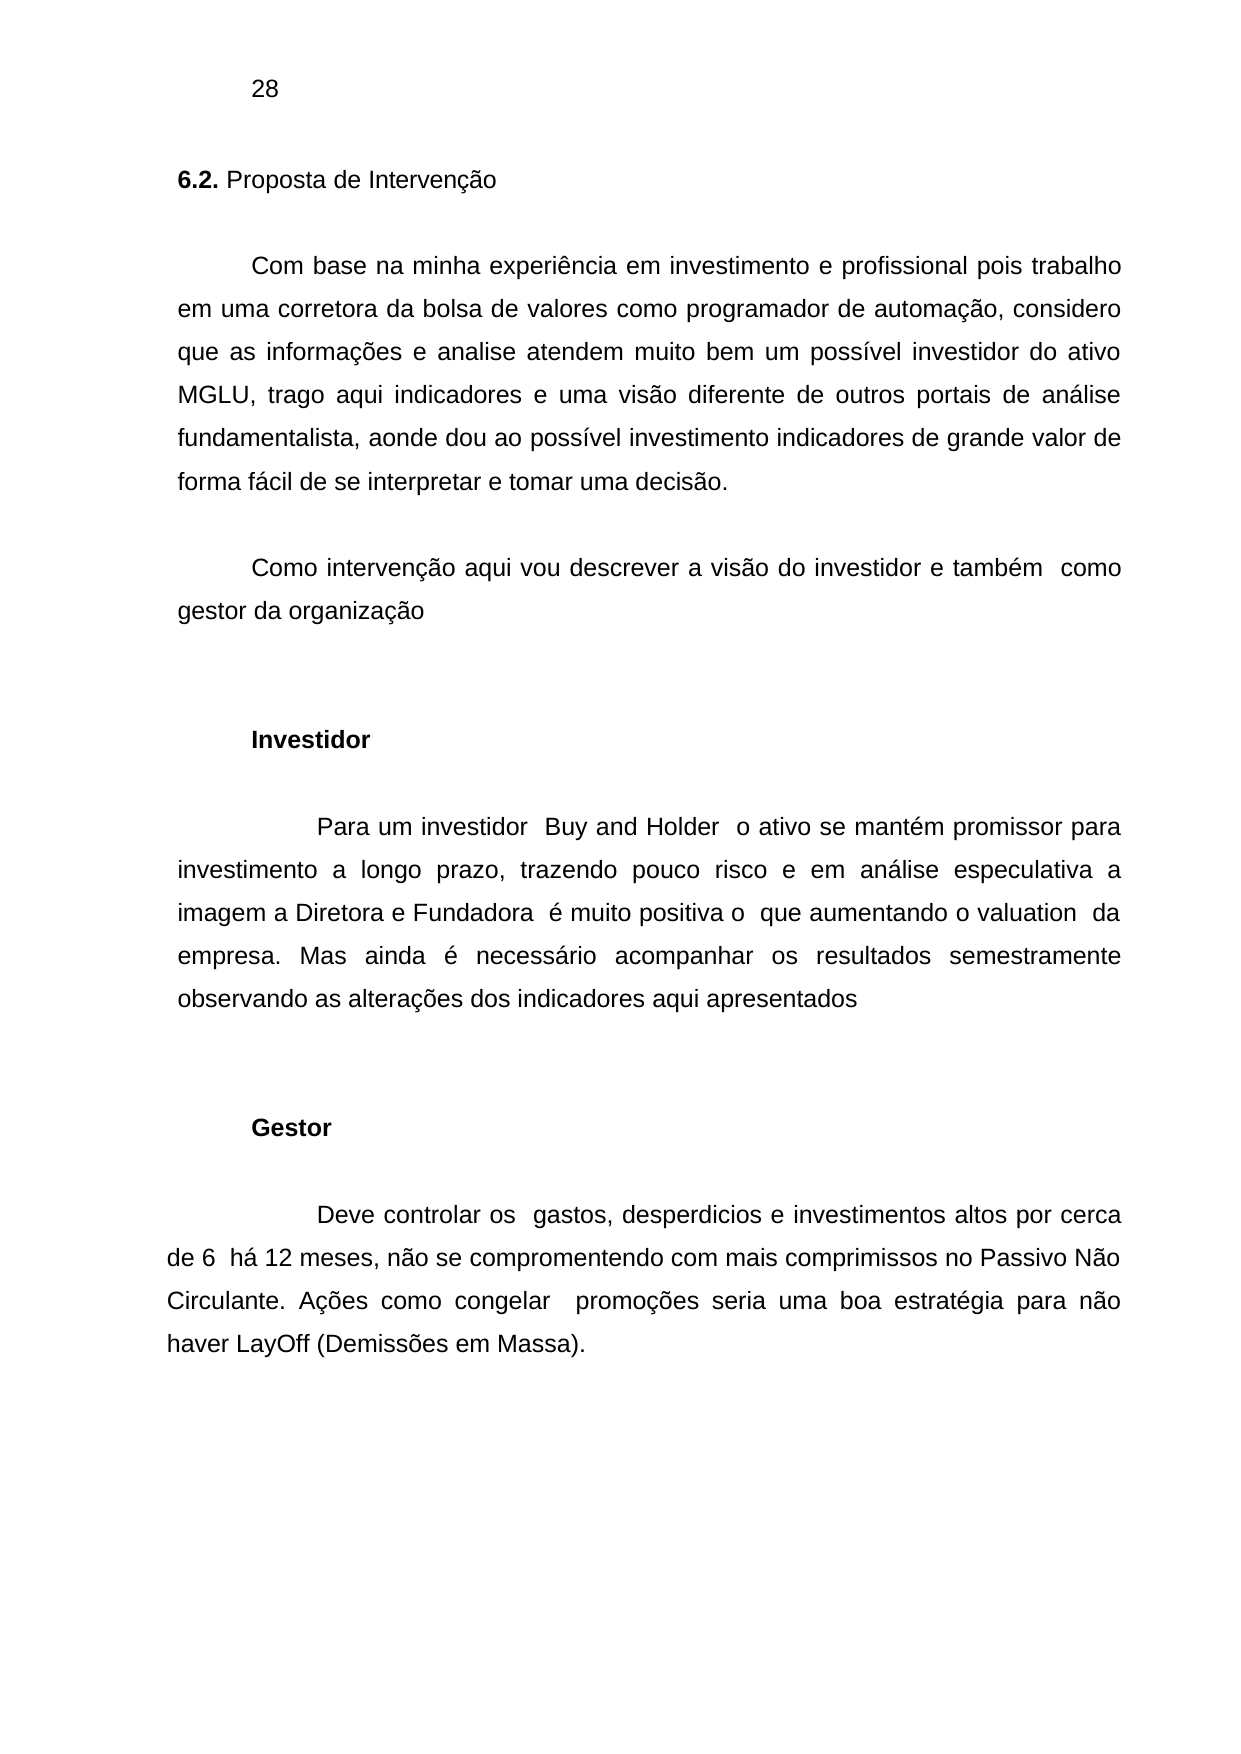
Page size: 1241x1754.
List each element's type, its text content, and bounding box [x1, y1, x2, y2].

text Para um investidor Buy and Holder o ativo se mantém promissor para investimento a longo prazo, trazendo pouco risco e em análise especulativa a imagem a Diretora e Fundadora é muito positiva o que aumentando o valuation da empresa. Mas ainda é necessário acompanhar os resultados semestramente observando as alterações dos indicadores aqui apresentados [177, 812, 1123, 1013]
text Deve controlar os gastos, desperdicios e investimentos altos por cerca de 6 há 12 meses, não se compromentendo com mais comprimissos no Passivo Não Circulante. Ações como congelar promoções seria uma boa estratégia para não haver LayOff (Demissões em Massa). [167, 1200, 1123, 1358]
text Com base na minha experiência em investimento e profissional pois trabalho em uma corretora da bolsa de valores como programador de automação, considero que as informações e analise atendem muito bem um possível investidor do ativo MGLU, trago aqui indicadores e uma visão diferente de outros portais de análise fundamentalista, aonde dou ao possível investimento indicadores de grande valor de forma fácil de se interpretar e tomar uma decisão. [177, 251, 1123, 495]
list Proposta de Intervenção [177, 164, 1192, 193]
text Como intervenção aqui vou descrever a visão do investidor e também como gestor da organização [177, 553, 1123, 625]
text Investidor [177, 725, 1123, 754]
text Gestor [177, 1113, 1123, 1142]
